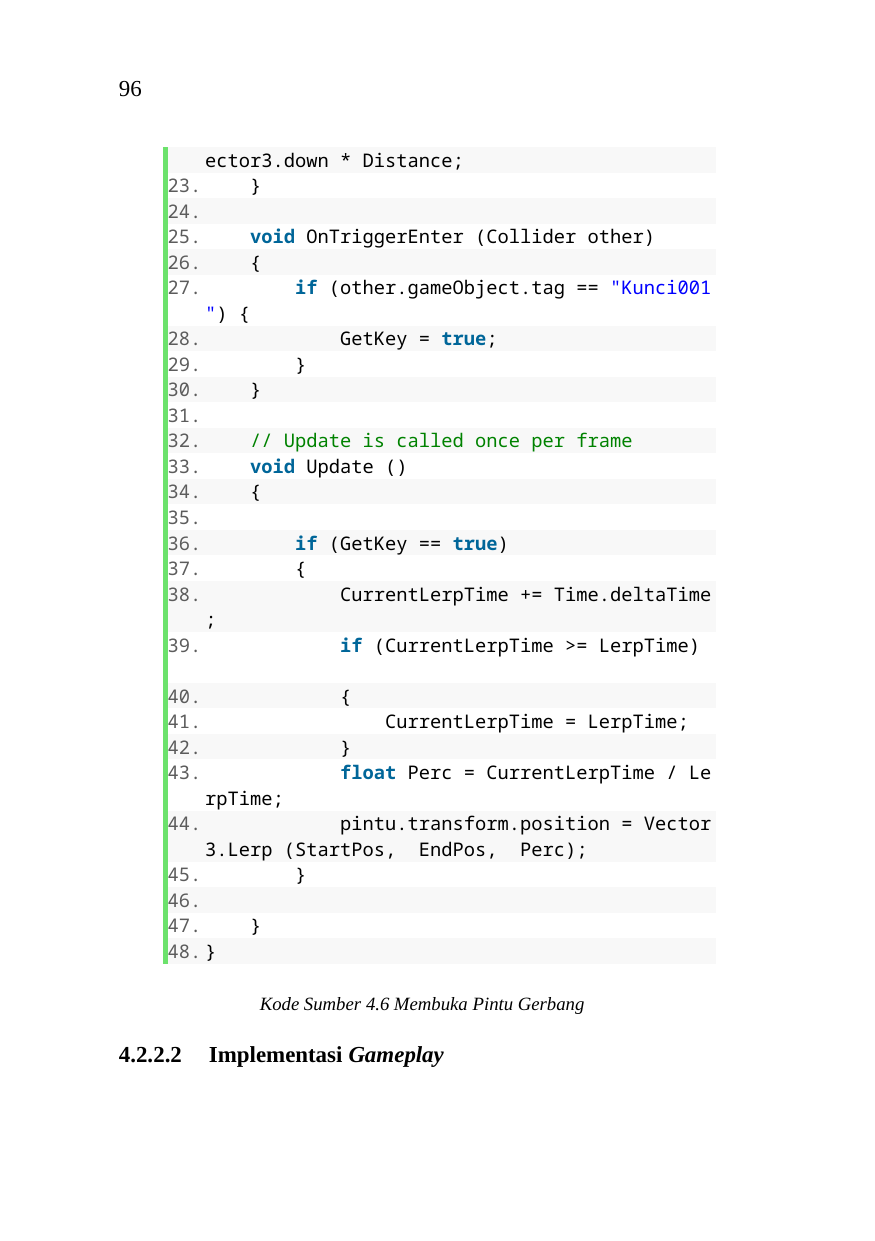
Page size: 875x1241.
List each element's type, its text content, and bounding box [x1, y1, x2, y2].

text Kode Sumber 4.6 Membuka Pintu Gerbang [119, 993, 727, 1014]
subtitle Implementasi Gameplay [119, 1041, 727, 1067]
